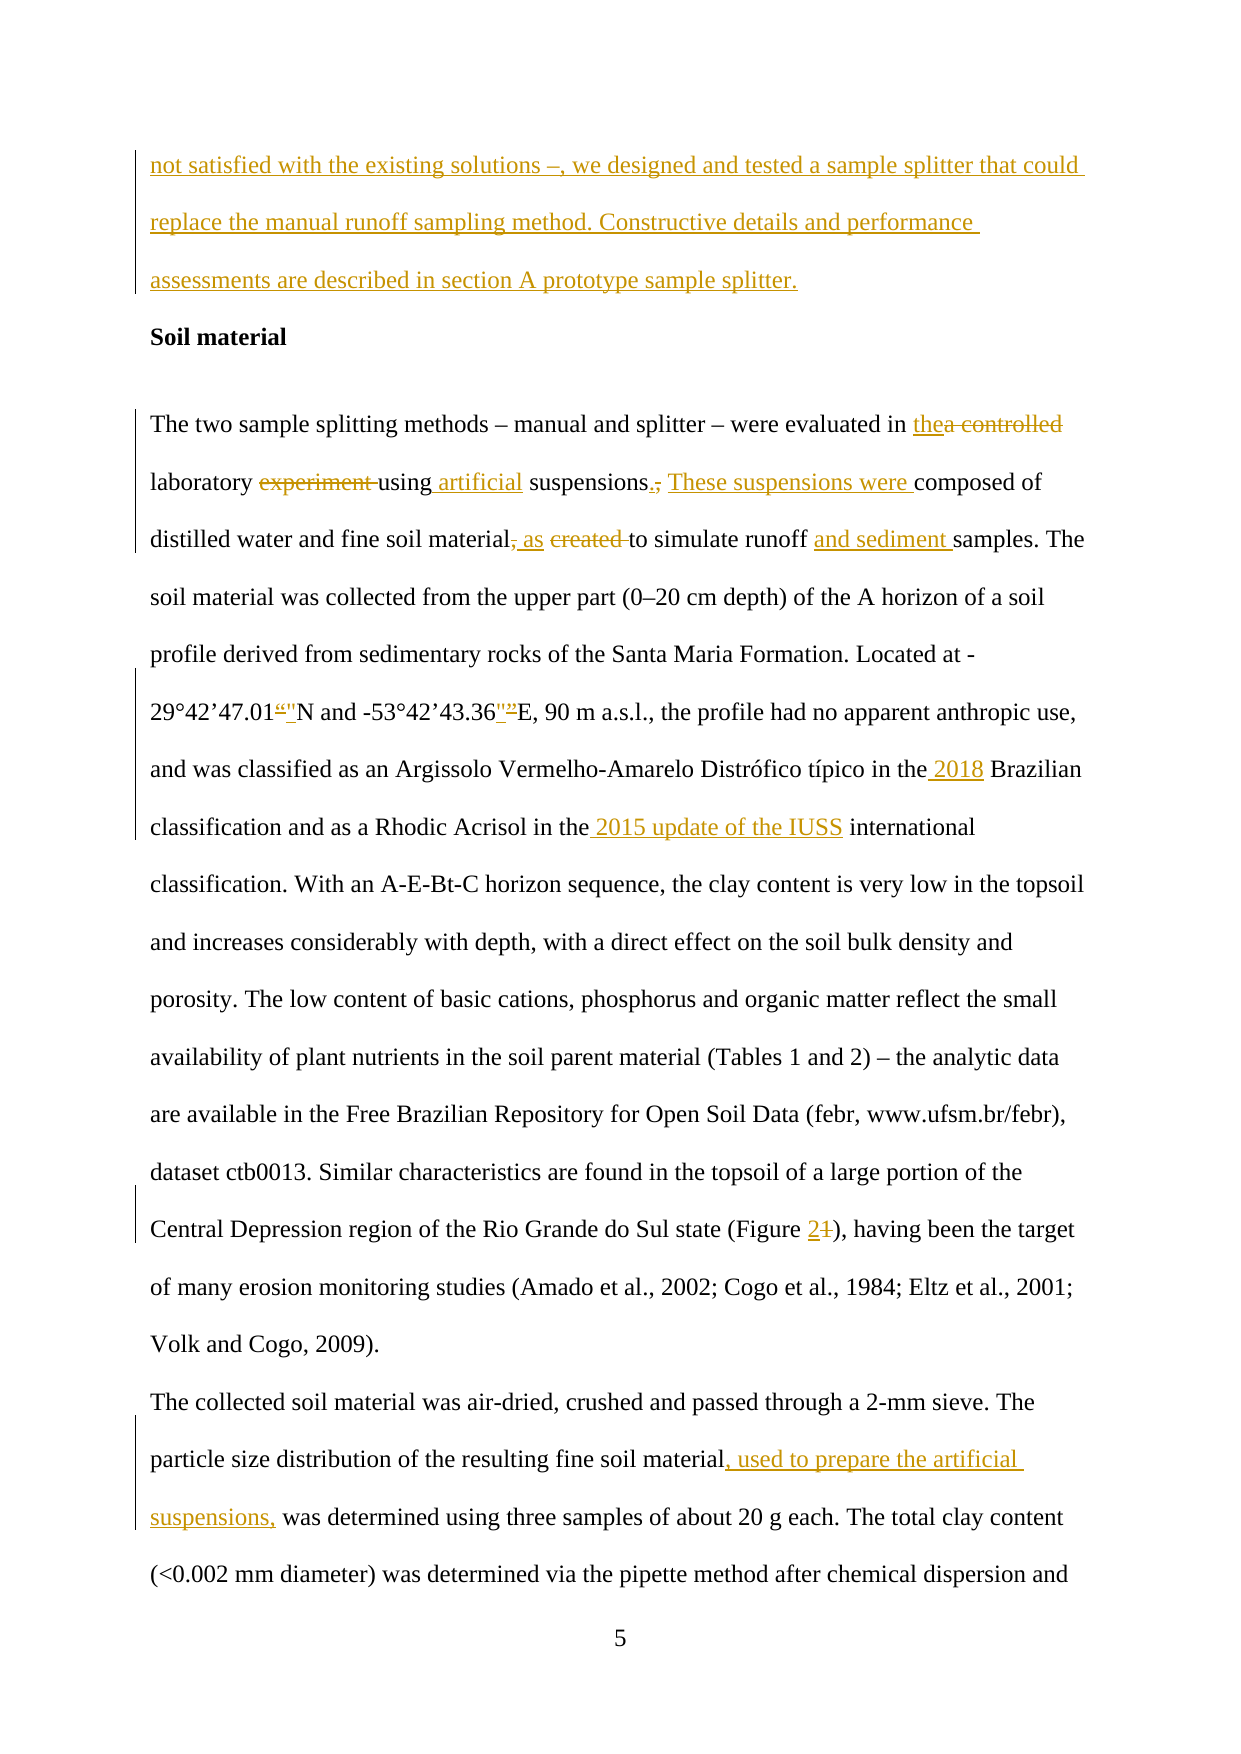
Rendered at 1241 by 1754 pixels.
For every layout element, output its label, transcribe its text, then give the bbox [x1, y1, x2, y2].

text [150, 1387, 1090, 1588]
subtitle Soil material [150, 322, 1090, 351]
text The two sample splitting methods – manual and splitter – were evaluated in laboratory using suspensions composed of distilled water and fine soil material to simulate runoff samples. The soil material was collected from the upper part (0–20 cm depth) of the A horizon of a soil profile derived from sedimentary rocks of the Santa Maria Formation. Located at -29°42’47.01N and -53°42’43.36E, 90 m a.s.l., the profile had no apparent anthropic use, and was classified as an Argissolo Vermelho-Amarelo Distrófico típico in the Brazilian classification and as a Rhodic Acrisol in the international classification. With an A-E-Bt-C horizon sequence, the clay content is very low in the topsoil and increases considerably with depth, with a direct effect on the soil bulk density and porosity. The low content of basic cations, phosphorus and organic matter reflect the small availability of plant nutrients in the soil parent material (Tables 1 and 2) – the analytic data are available in the Free Brazilian Repository for Open Soil Data (febr, www.ufsm.br/febr), dataset ctb0013. Similar characteristics are found in the topsoil of a large portion of the Central Depression region of the Rio Grande do Sul state (Figure ), having been the target of many erosion monitoring studies (Amado et al., 2002; Cogo et al., 1984; Eltz et al., 2001; Volk and Cogo, 2009). [150, 409, 1090, 1358]
